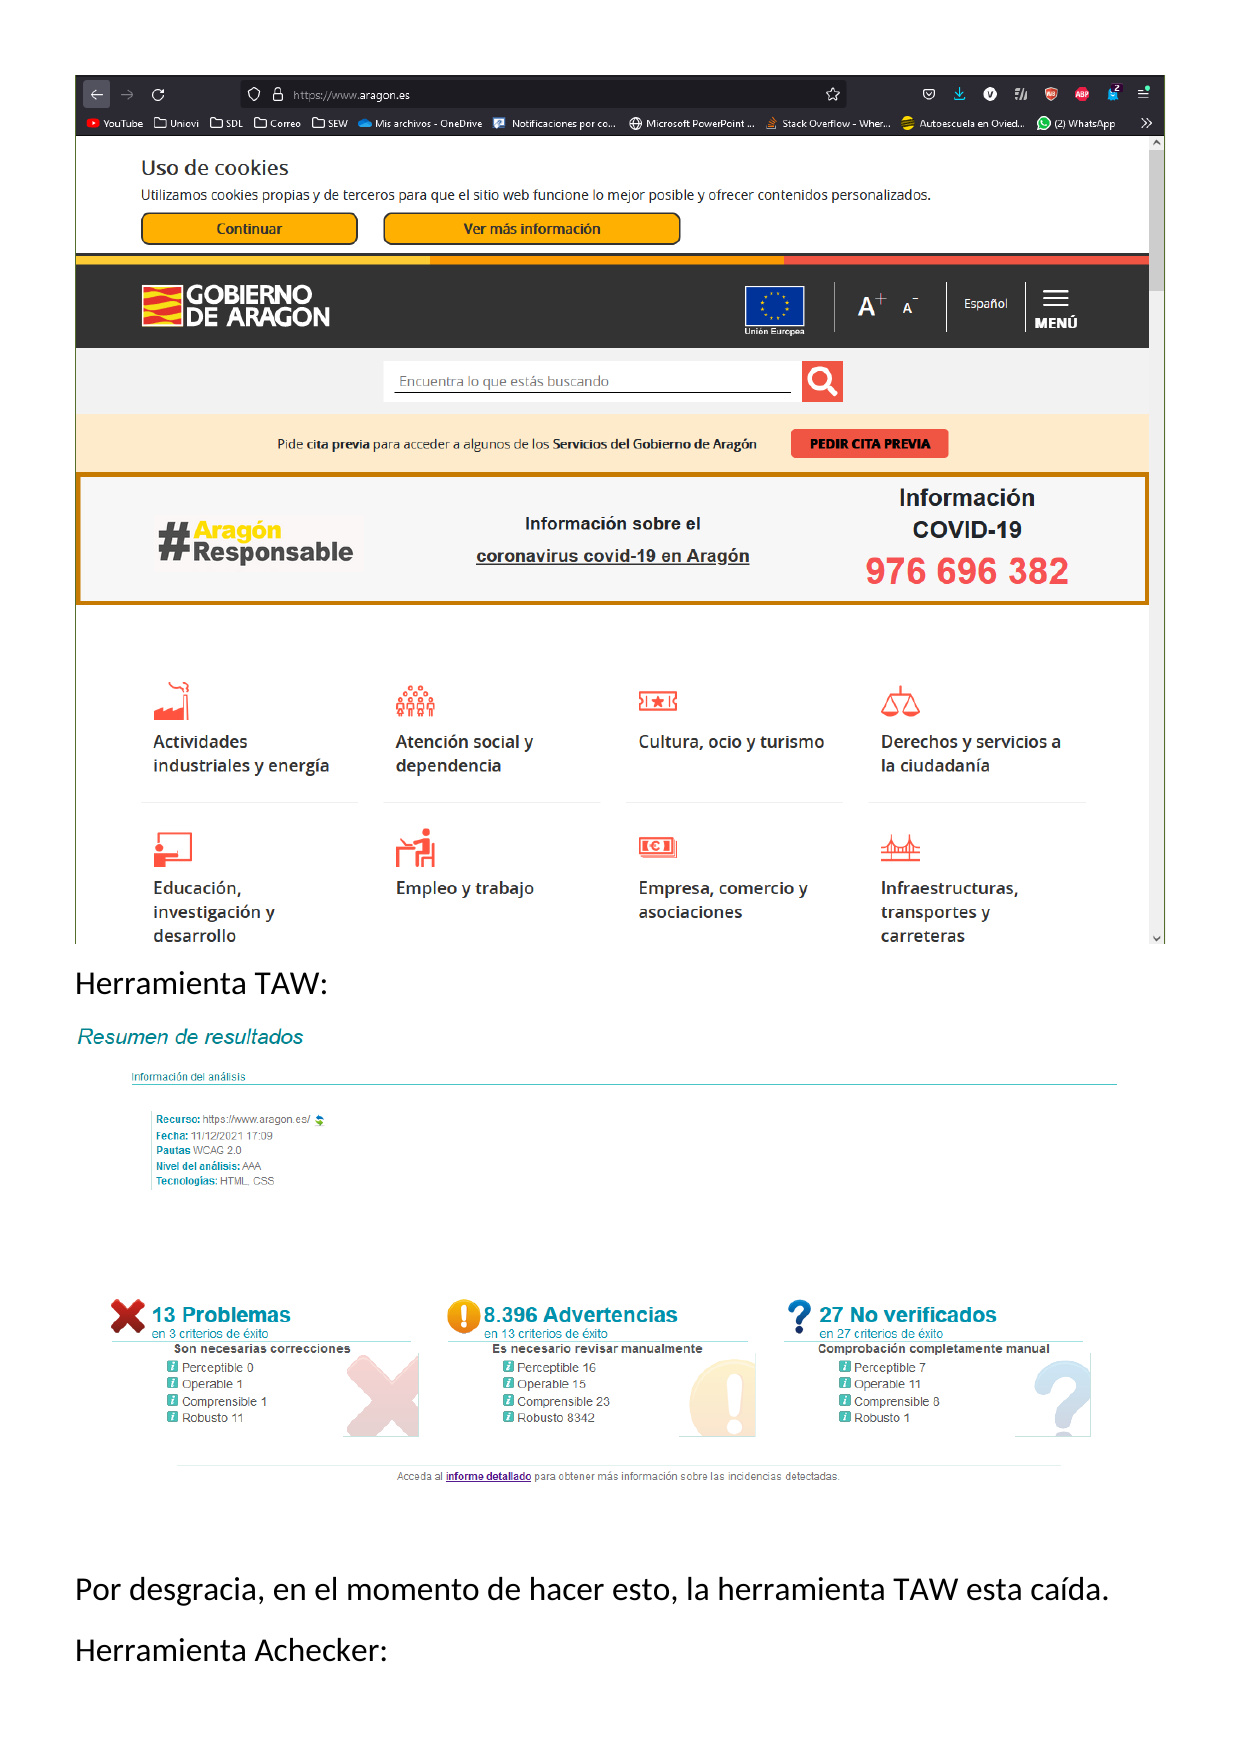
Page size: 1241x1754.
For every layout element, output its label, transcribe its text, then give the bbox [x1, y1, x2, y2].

text Herramienta Achecker: [75, 1629, 1165, 1669]
picture [75, 1022, 1166, 1550]
text Herramienta TAW: [75, 962, 1165, 1003]
text Por desgracia, en el momento de hacer esto, la herramienta TAW esta caída. [75, 1568, 1165, 1609]
picture [75, 75, 1166, 944]
